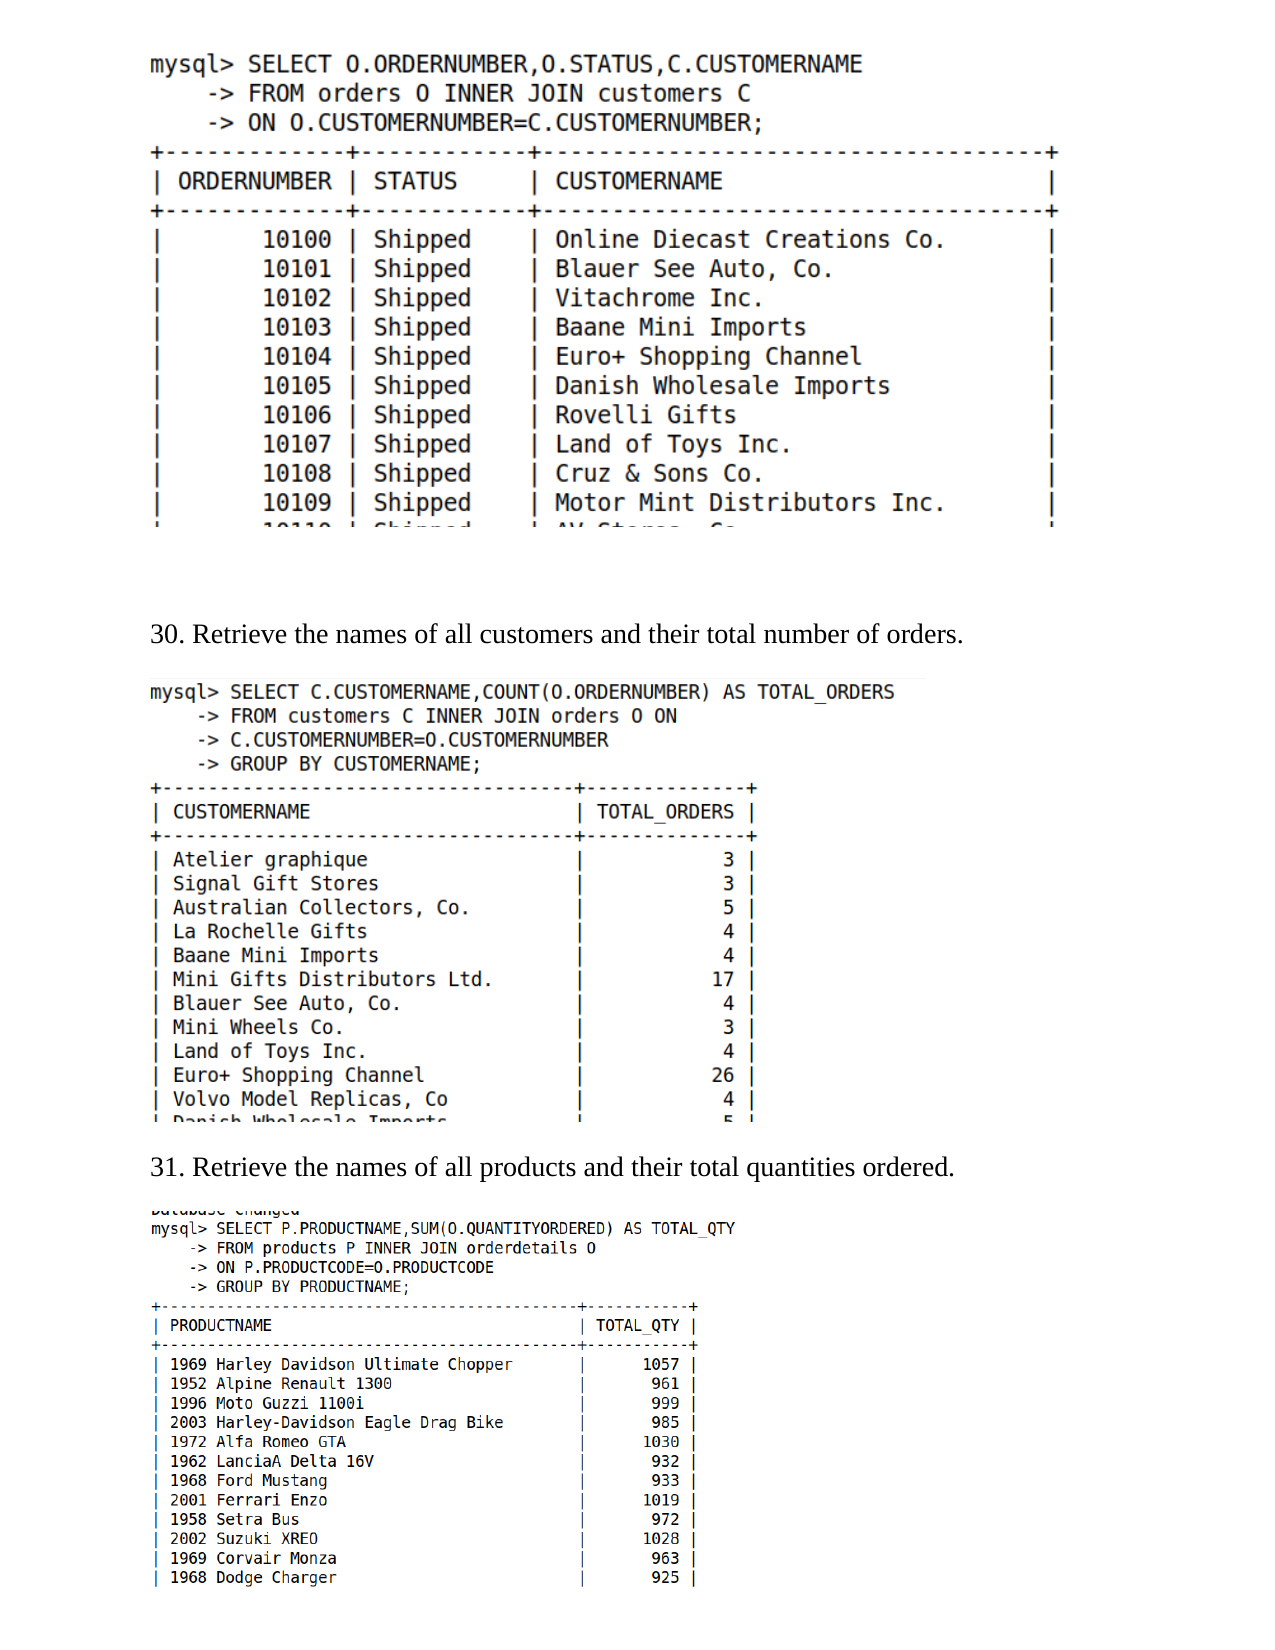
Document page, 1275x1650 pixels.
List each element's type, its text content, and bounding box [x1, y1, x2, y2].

text 31. Retrieve the names of all products and their total quantities ordered. [150, 1150, 1162, 1183]
picture [150, 678, 927, 1122]
picture [150, 37, 1200, 527]
text 30. Retrieve the names of all customers and their total number of orders. [150, 617, 1162, 649]
picture [150, 1211, 817, 1587]
